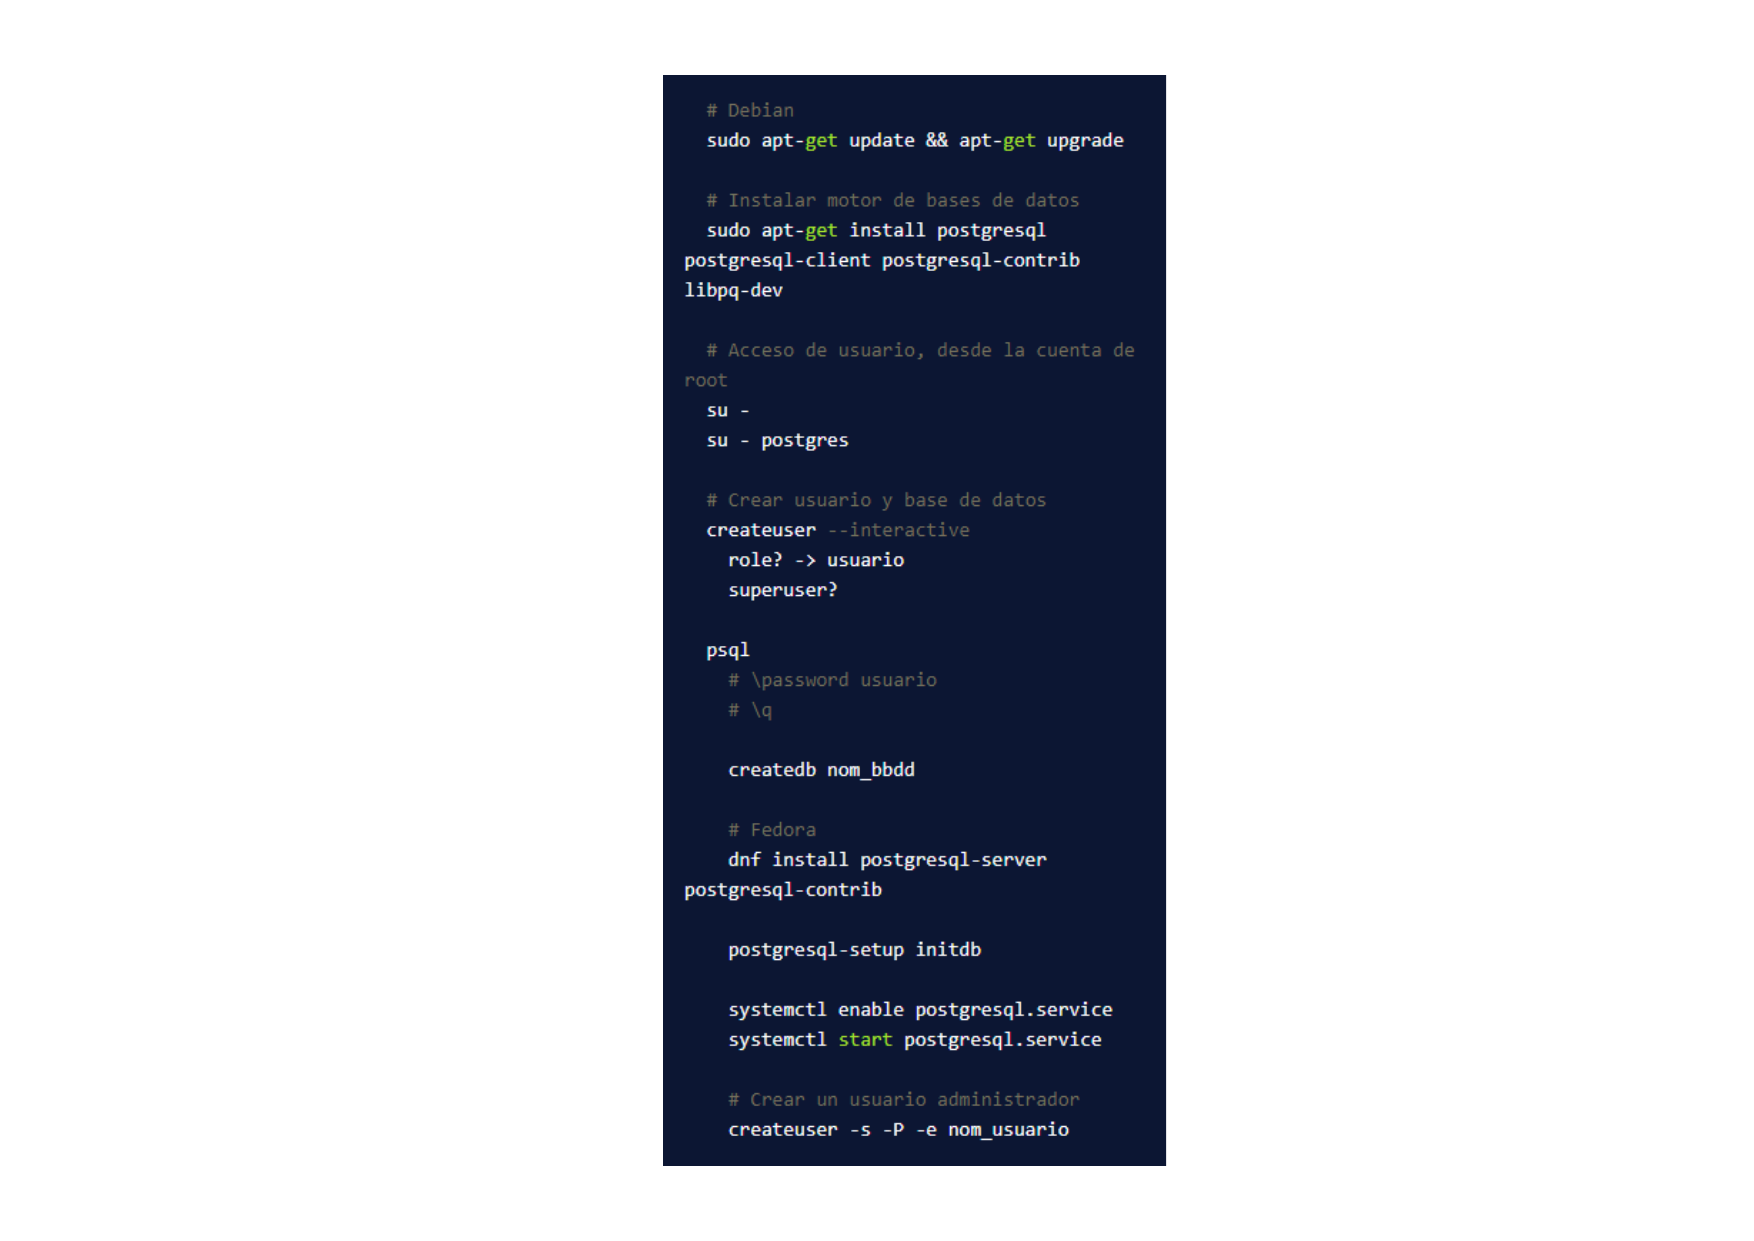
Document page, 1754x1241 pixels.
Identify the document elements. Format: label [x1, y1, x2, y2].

picture [663, 75, 1167, 1166]
